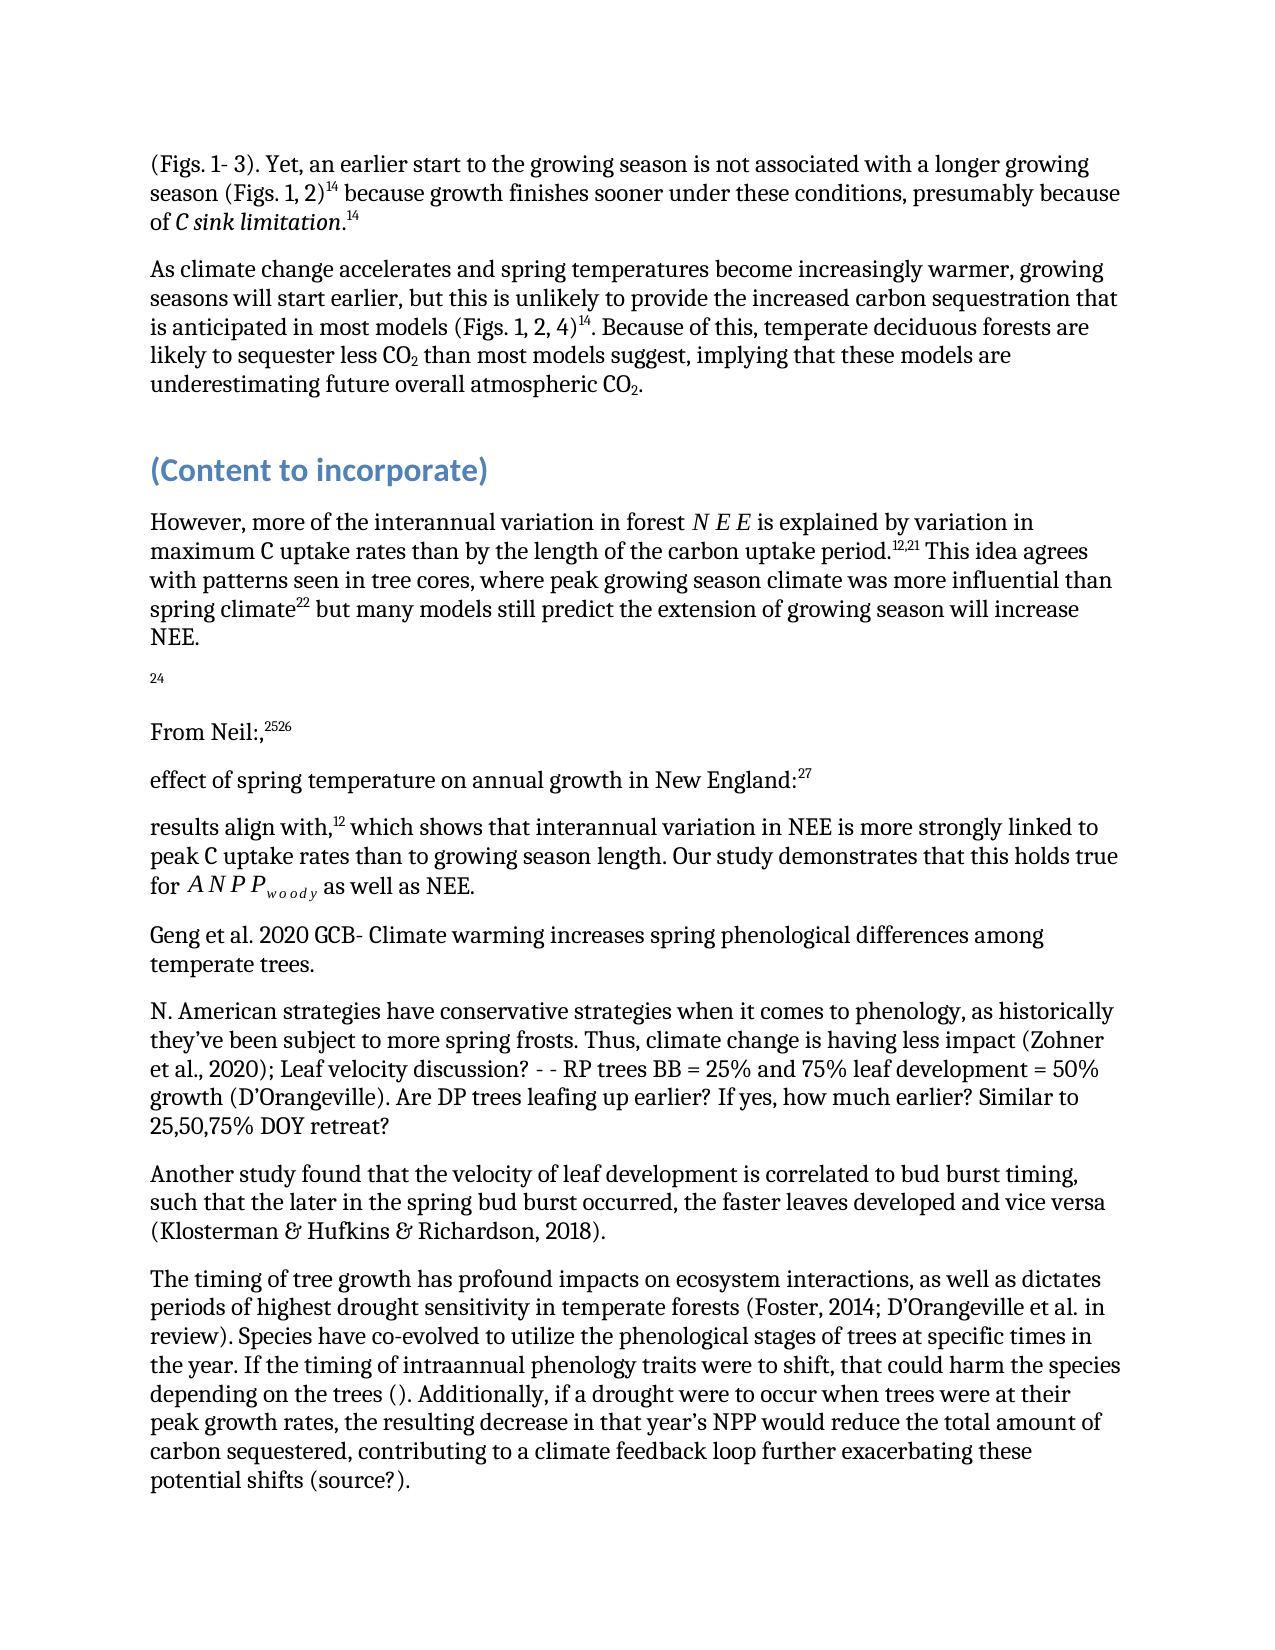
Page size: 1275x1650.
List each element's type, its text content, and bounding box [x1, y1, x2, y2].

text As climate change accelerates and spring temperatures become increasingly warmer, growing seasons will start earlier, but this is unlikely to provide the increased carbon sequestration that is anticipated in most models (Figs. 1, 2, 4)14. Because of this, temperate deciduous forests are likely to sequester less CO2 than most models suggest, implying that these models are underestimating future overall atmospheric CO2. [150, 255, 1125, 399]
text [150, 150, 1125, 236]
text Another study found that the velocity of leaf development is correlated to bud burst timing, such that the later in the spring bud burst occurred, the faster leaves developed and vice versa (Klosterman & Hufkins & Richardson, 2018). [150, 1159, 1125, 1246]
text results align with,12 which shows that interannual variation in NEE is more strongly linked to peak C uptake rates than to growing season length. Our study demonstrates that this holds true for as well as NEE. [150, 813, 1125, 902]
subtitle (Content to incorporate) [150, 449, 1125, 489]
text Geng et al. 2020 GCB- Climate warming increases spring phenological differences among temperate trees. [150, 921, 1125, 978]
text However, more of the interannual variation in forest is explained by variation in maximum C uptake rates than by the length of the carbon uptake period.12,21 This idea agrees with patterns seen in tree cores, where peak growing season climate was more influential than spring climate22 but many models still predict the extension of growing season will increase NEE. [150, 508, 1125, 652]
text The timing of tree growth has profound impacts on ecosystem interactions, as well as dictates periods of highest drought sensitivity in temperate forests (Foster, 2014; D’Orangeville et al. in review). Species have co-evolved to utilize the phenological stages of trees at specific times in the year. If the timing of intraannual phenology traits were to shift, that could harm the species depending on the trees (). Additionally, if a drought were to occur when trees were at their peak growth rates, the resulting decrease in that year’s NPP would reduce the total amount of carbon sequestered, contributing to a climate feedback loop further exacerbating these potential shifts (source?). [150, 1264, 1125, 1494]
text effect of spring temperature on annual growth in New England:27 [150, 766, 1125, 794]
text N. American strategies have conservative strategies when it comes to phenology, as historically they’ve been subject to more spring frosts. Thus, climate change is having less impact (Zohner et al., 2020); Leaf velocity discussion? - - RP trees BB = 25% and 75% leaf development = 50% growth (D’Orangeville). Are DP trees leafing up earlier? If yes, how much earlier? Similar to 25,50,75% DOY retreat? [150, 997, 1125, 1141]
text From Neil:,2526 [150, 718, 1125, 747]
text 24 [150, 671, 1125, 699]
